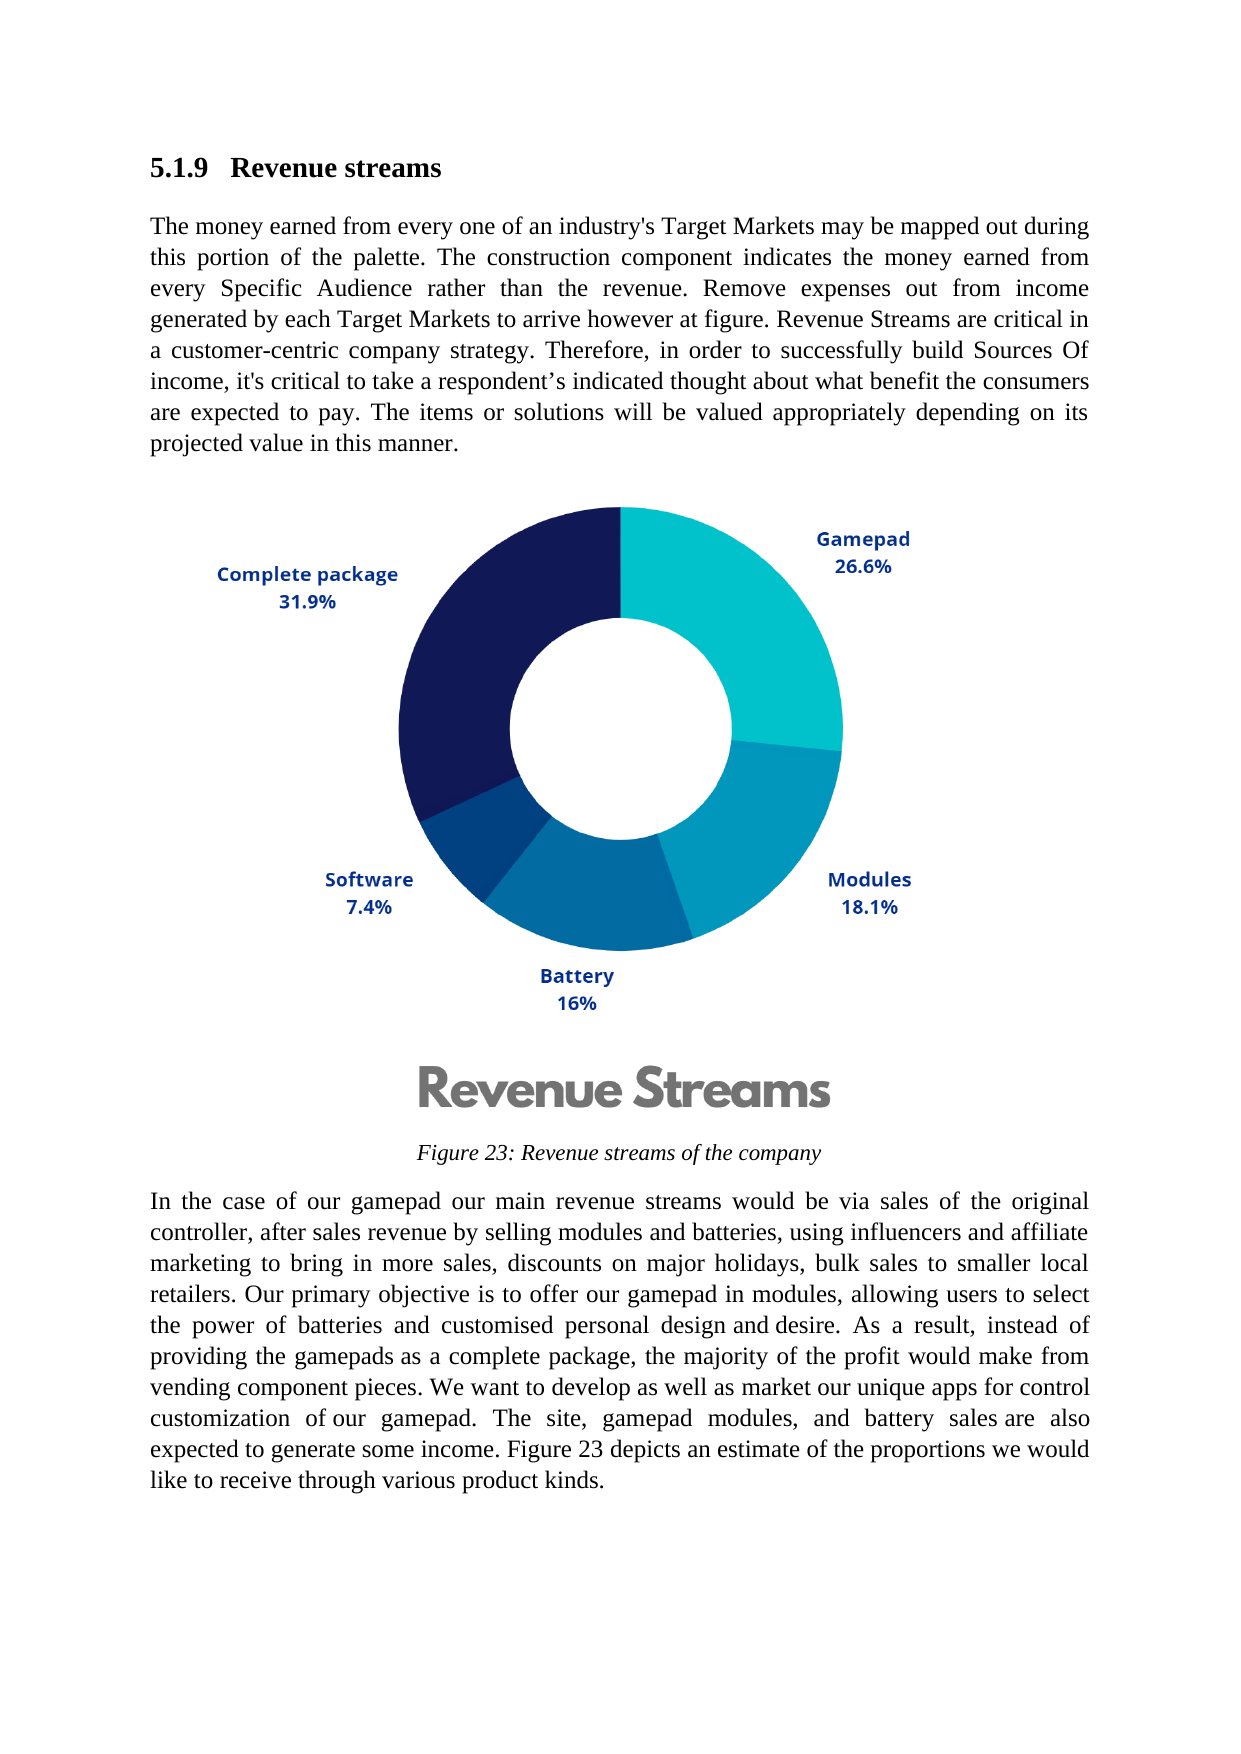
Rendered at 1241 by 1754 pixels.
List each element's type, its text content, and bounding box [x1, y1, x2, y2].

subtitle 5.1.9 Revenue streams [150, 150, 1090, 183]
text The money earned from every one of an industry's Target Markets may be mapped out during this portion of the palette. The construction component indicates the money earned from every Specific Audience rather than the revenue. Remove expenses out from income generated by each Target Markets to arrive however at figure. Revenue Streams are critical in a customer-centric company strategy. Therefore, in order to successfully build Sources Of income, it's critical to take a respondent’s indicated thought about what benefit the consumers are expected to pay. The items or solutions will be valued appropriately depending on its projected value in this manner. [150, 211, 1090, 457]
picture [201, 476, 1039, 1121]
text In the case of our gamepad our main revenue streams would be via sales of the original controller, after sales revenue by selling modules and batteries, using influencers and affiliate marketing to bring in more sales, discounts on major holidays, bulk sales to smaller local retailers. Our primary objective is to offer our gamepad in modules, allowing users to select the power of batteries and customised personal design and desire. As a result, instead of providing the gamepads as a complete package, the majority of the profit would make from vending component pieces. We want to develop as well as market our unique apps for control customization of our gamepad. The site, gamepad modules, and battery sales are also expected to generate some income. Figure 23 depicts an estimate of the proportions we would like to receive through various product kinds. [150, 1186, 1090, 1494]
text Figure 23: Revenue streams of the company [150, 1139, 1090, 1165]
